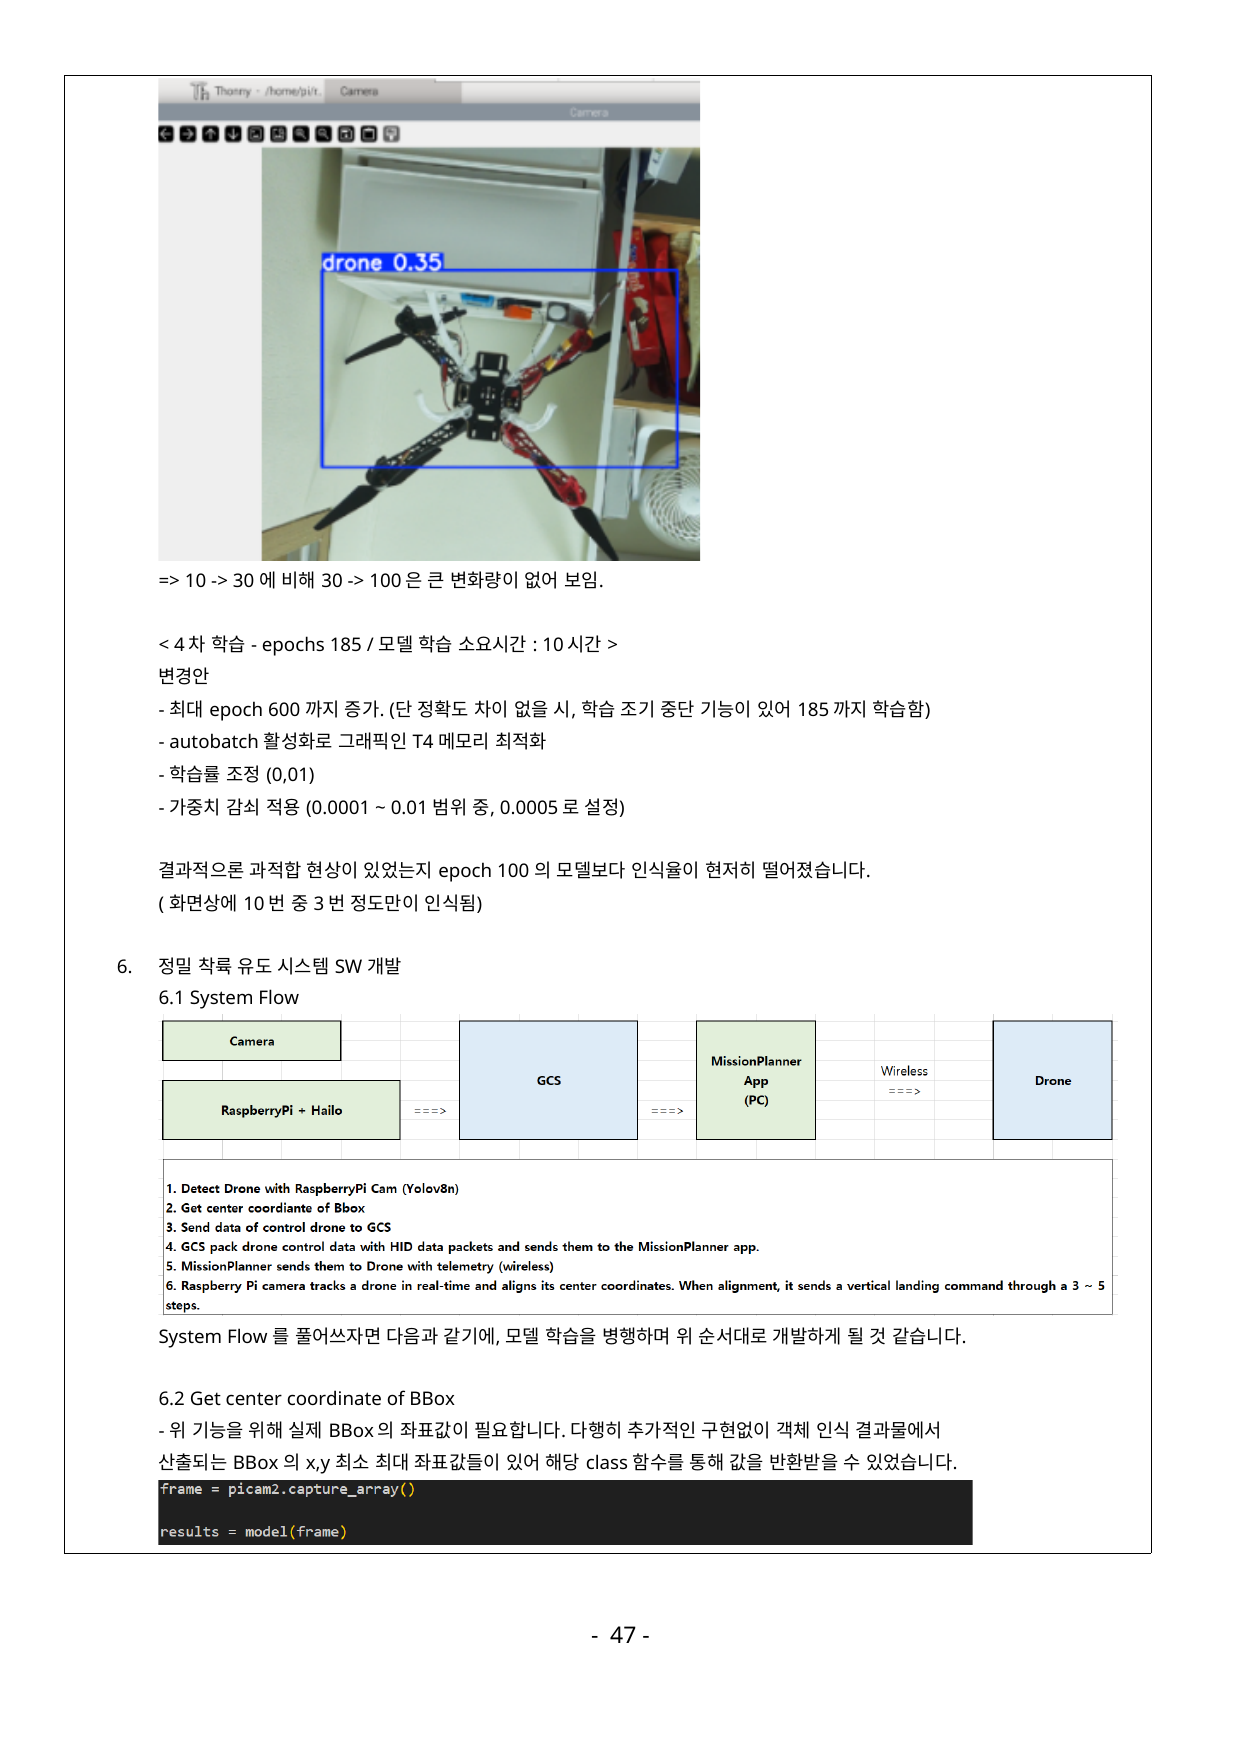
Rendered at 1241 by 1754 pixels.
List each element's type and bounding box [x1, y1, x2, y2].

picture [158, 1480, 973, 1545]
picture [158, 1014, 1118, 1316]
picture [158, 78, 700, 561]
table_cell [65, 76, 1151, 1552]
